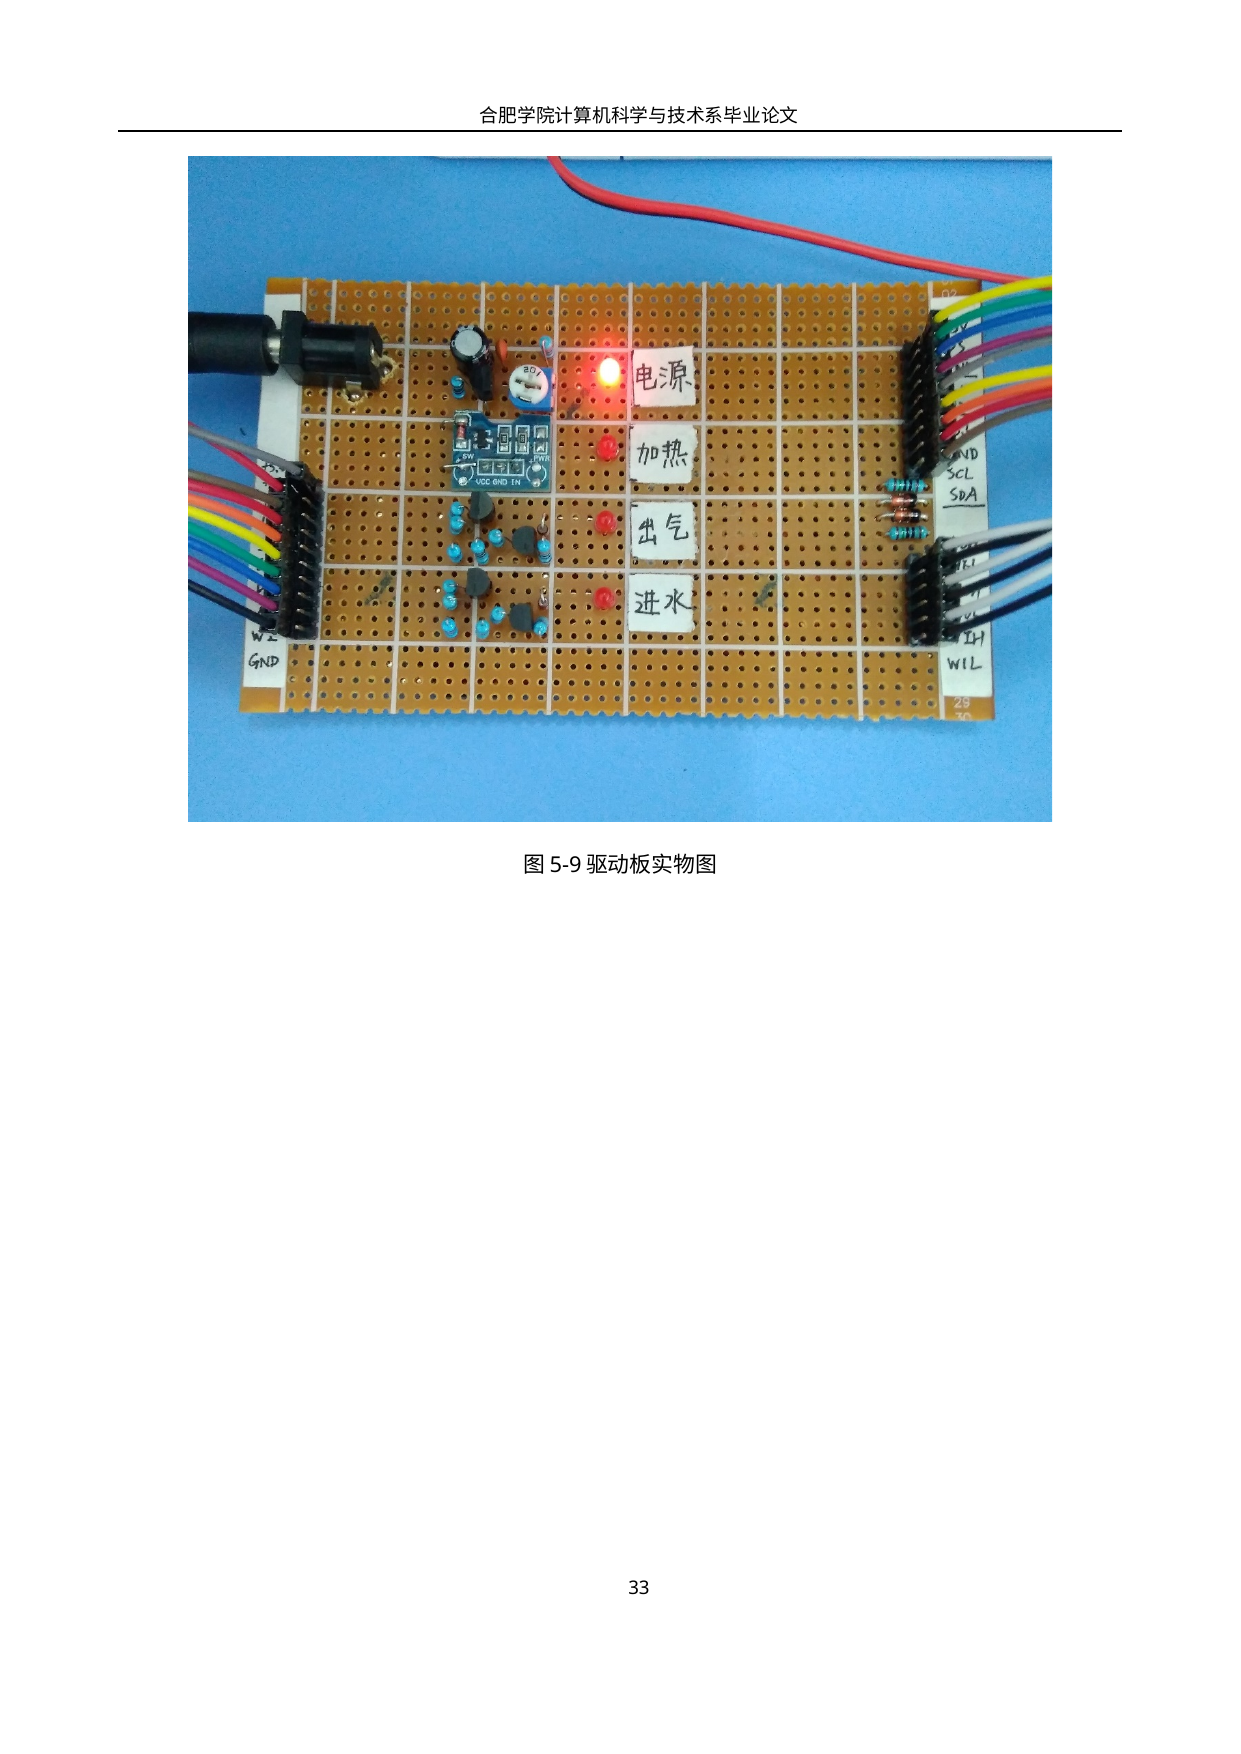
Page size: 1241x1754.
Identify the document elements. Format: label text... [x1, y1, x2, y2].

picture [188, 156, 1053, 822]
text 图5-9驱动板实物图 [118, 847, 1122, 879]
